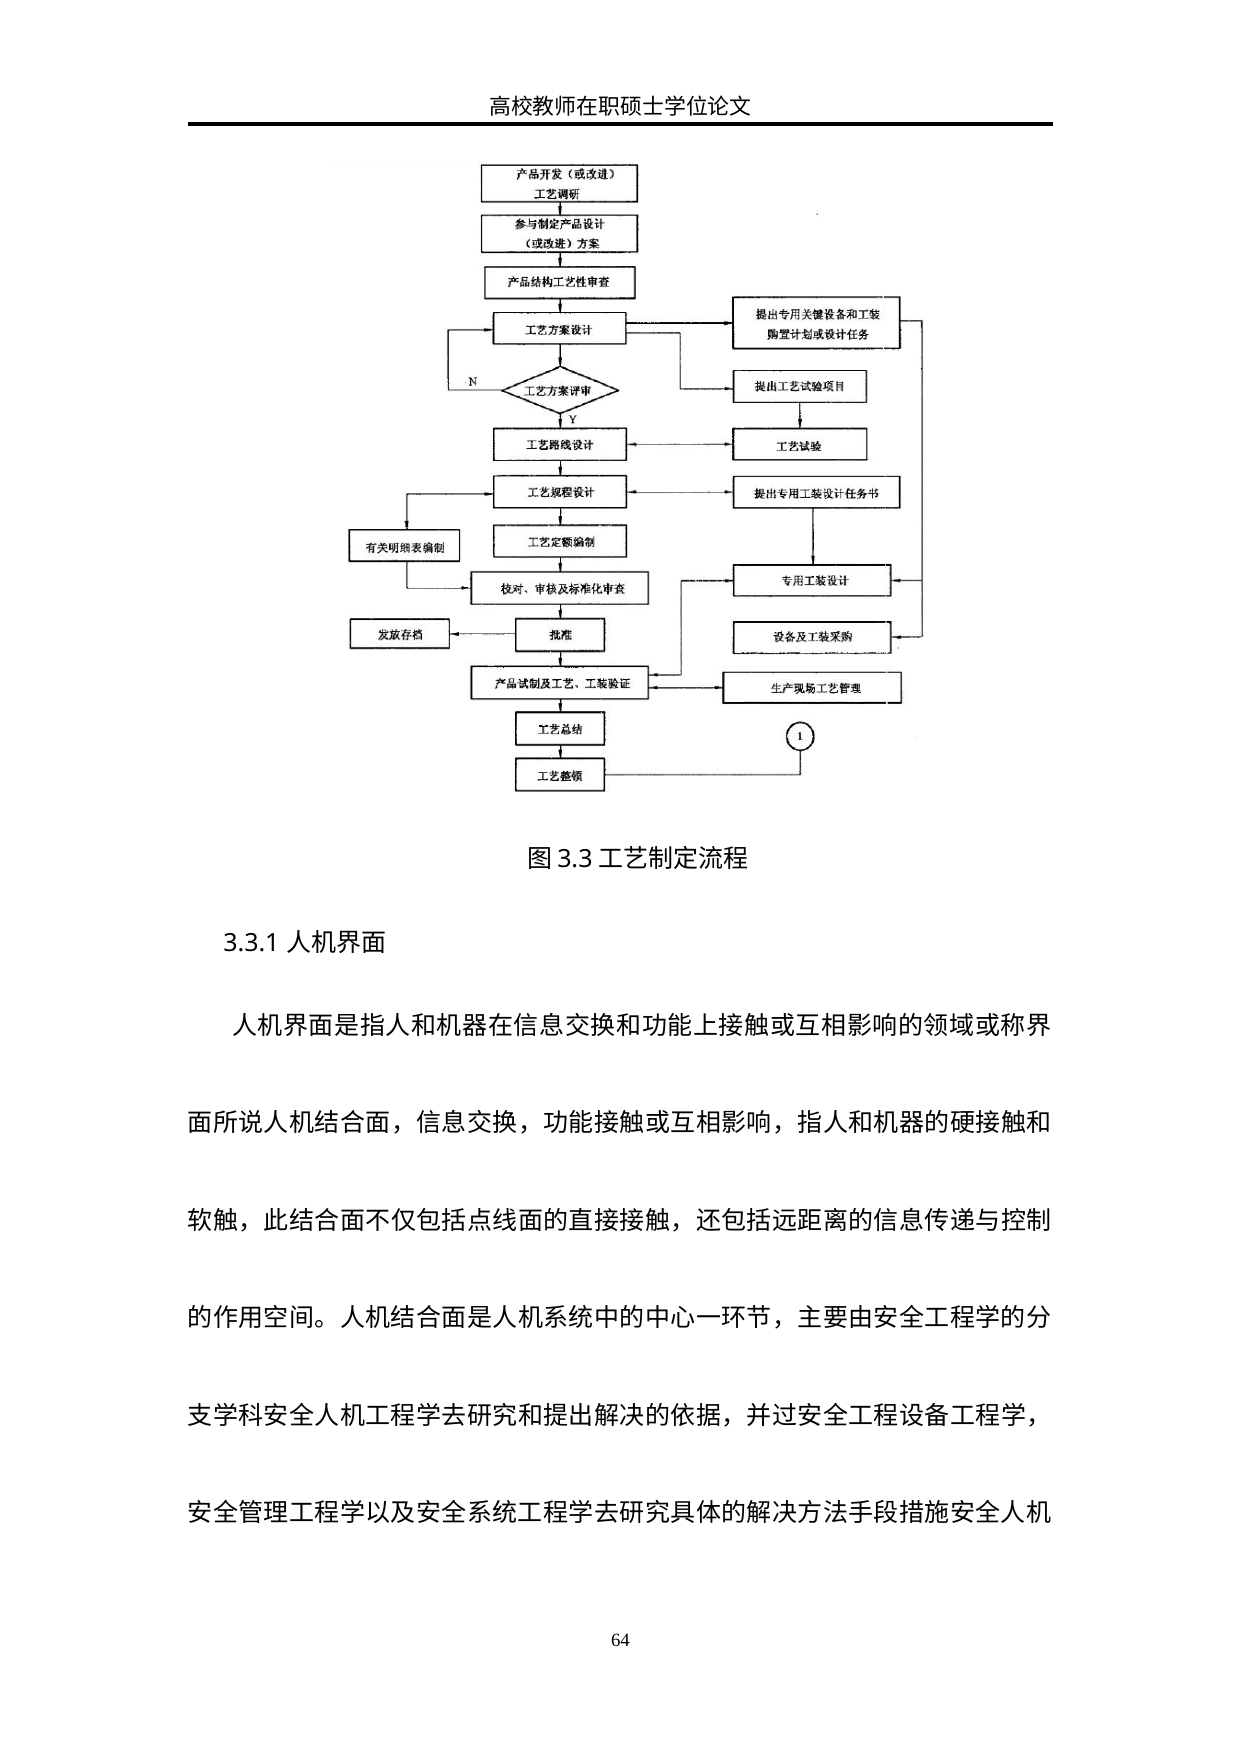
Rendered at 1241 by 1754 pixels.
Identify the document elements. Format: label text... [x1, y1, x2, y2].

text 图3.3 工艺制定流程 [187, 824, 1053, 889]
picture [328, 162, 943, 801]
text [187, 991, 1053, 1543]
text 3.3.1 人机界面 [187, 908, 1053, 973]
